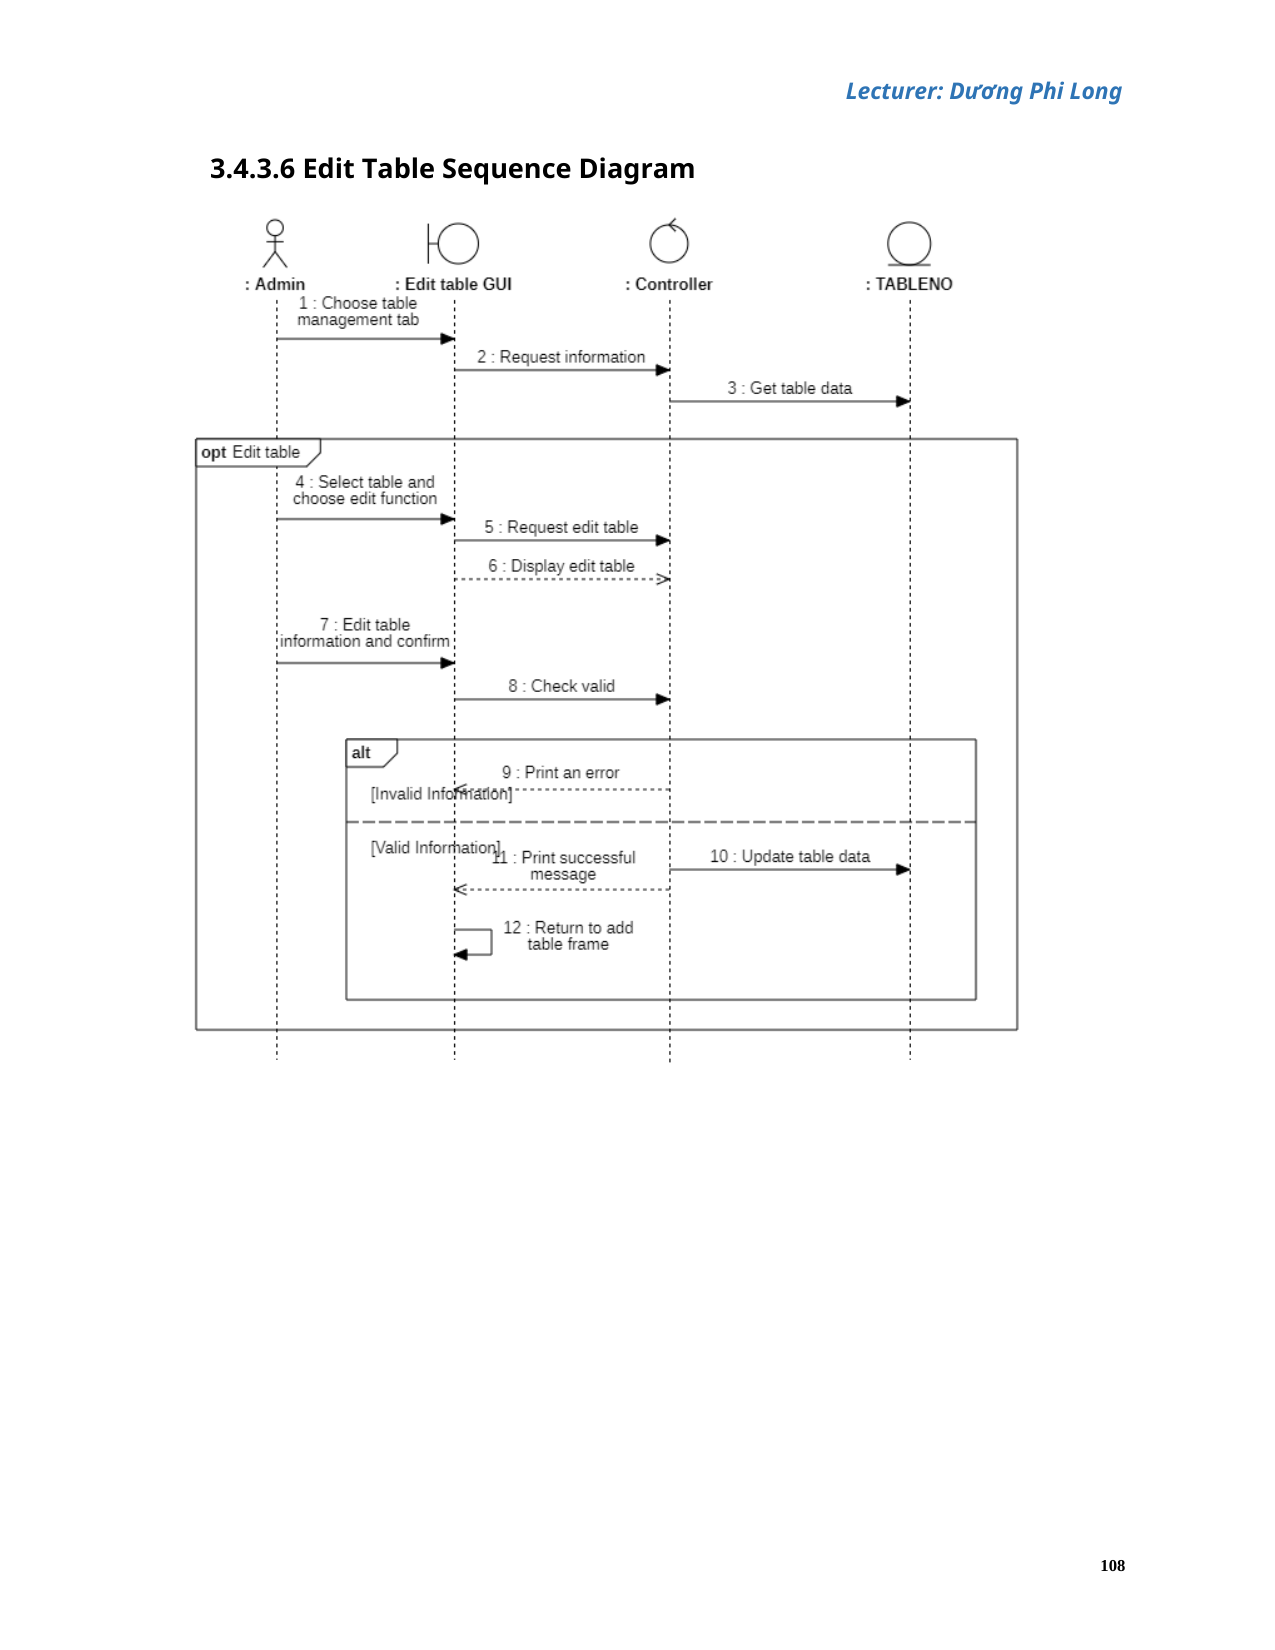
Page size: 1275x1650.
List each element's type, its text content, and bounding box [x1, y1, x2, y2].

picture [180, 205, 1095, 1065]
subtitle Edit Table Sequence Diagram [86, 150, 1125, 187]
